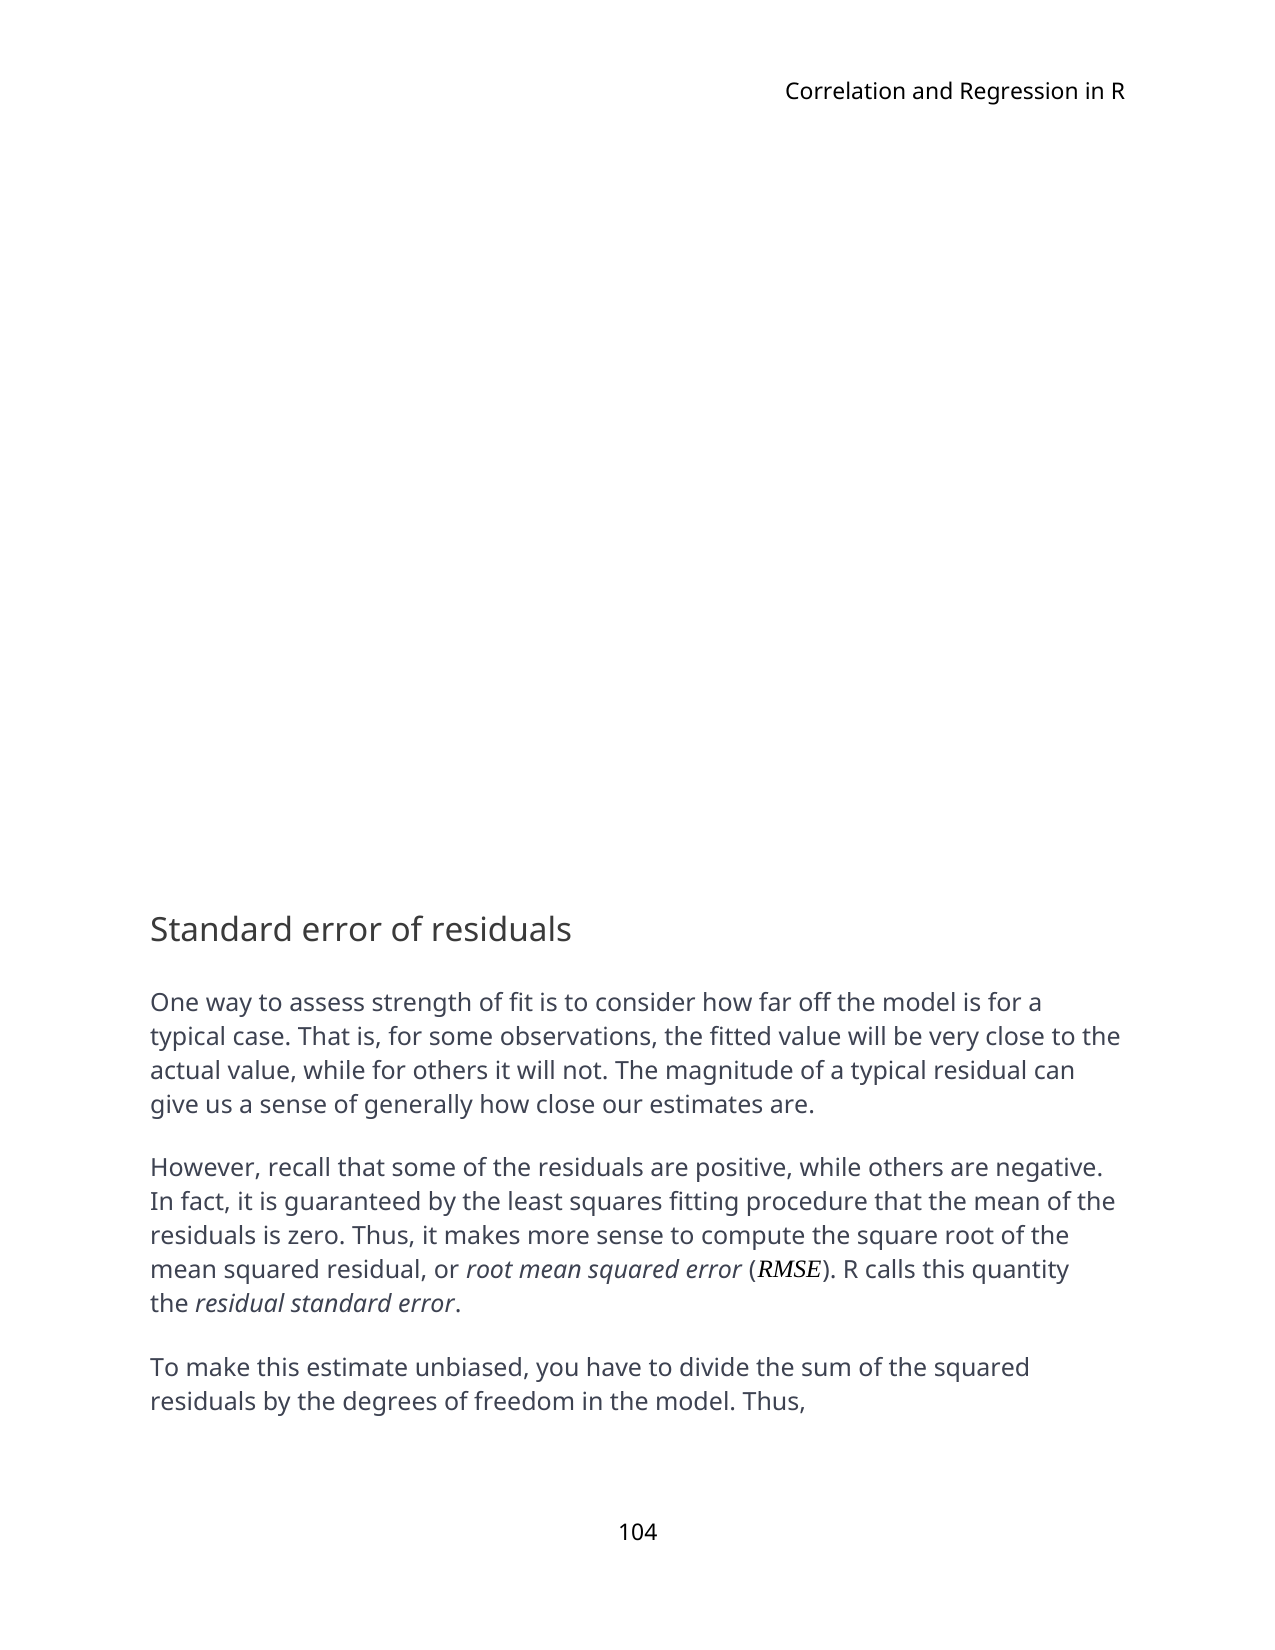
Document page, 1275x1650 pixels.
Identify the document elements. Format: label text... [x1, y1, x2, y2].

text To make this estimate unbiased, you have to divide the sum of the squared residuals by the degrees of freedom in the model. Thus, [150, 1349, 1125, 1417]
text However, recall that some of the residuals are positive, while others are negative. In fact, it is guaranteed by the least squares fitting procedure that the mean of the residuals is zero. Thus, it makes more sense to compute the square root of the mean squared residual, or root mean squared error (). R calls this quantity the residual standard error. [150, 1150, 1125, 1320]
subtitle Standard error of residuals [150, 906, 1125, 952]
text One way to assess strength of fit is to consider how far off the model is for a typical case. That is, for some observations, the fitted value will be very close to the actual value, while for others it will not. The magnitude of a typical residual can give us a sense of generally how close our estimates are. [150, 984, 1125, 1121]
